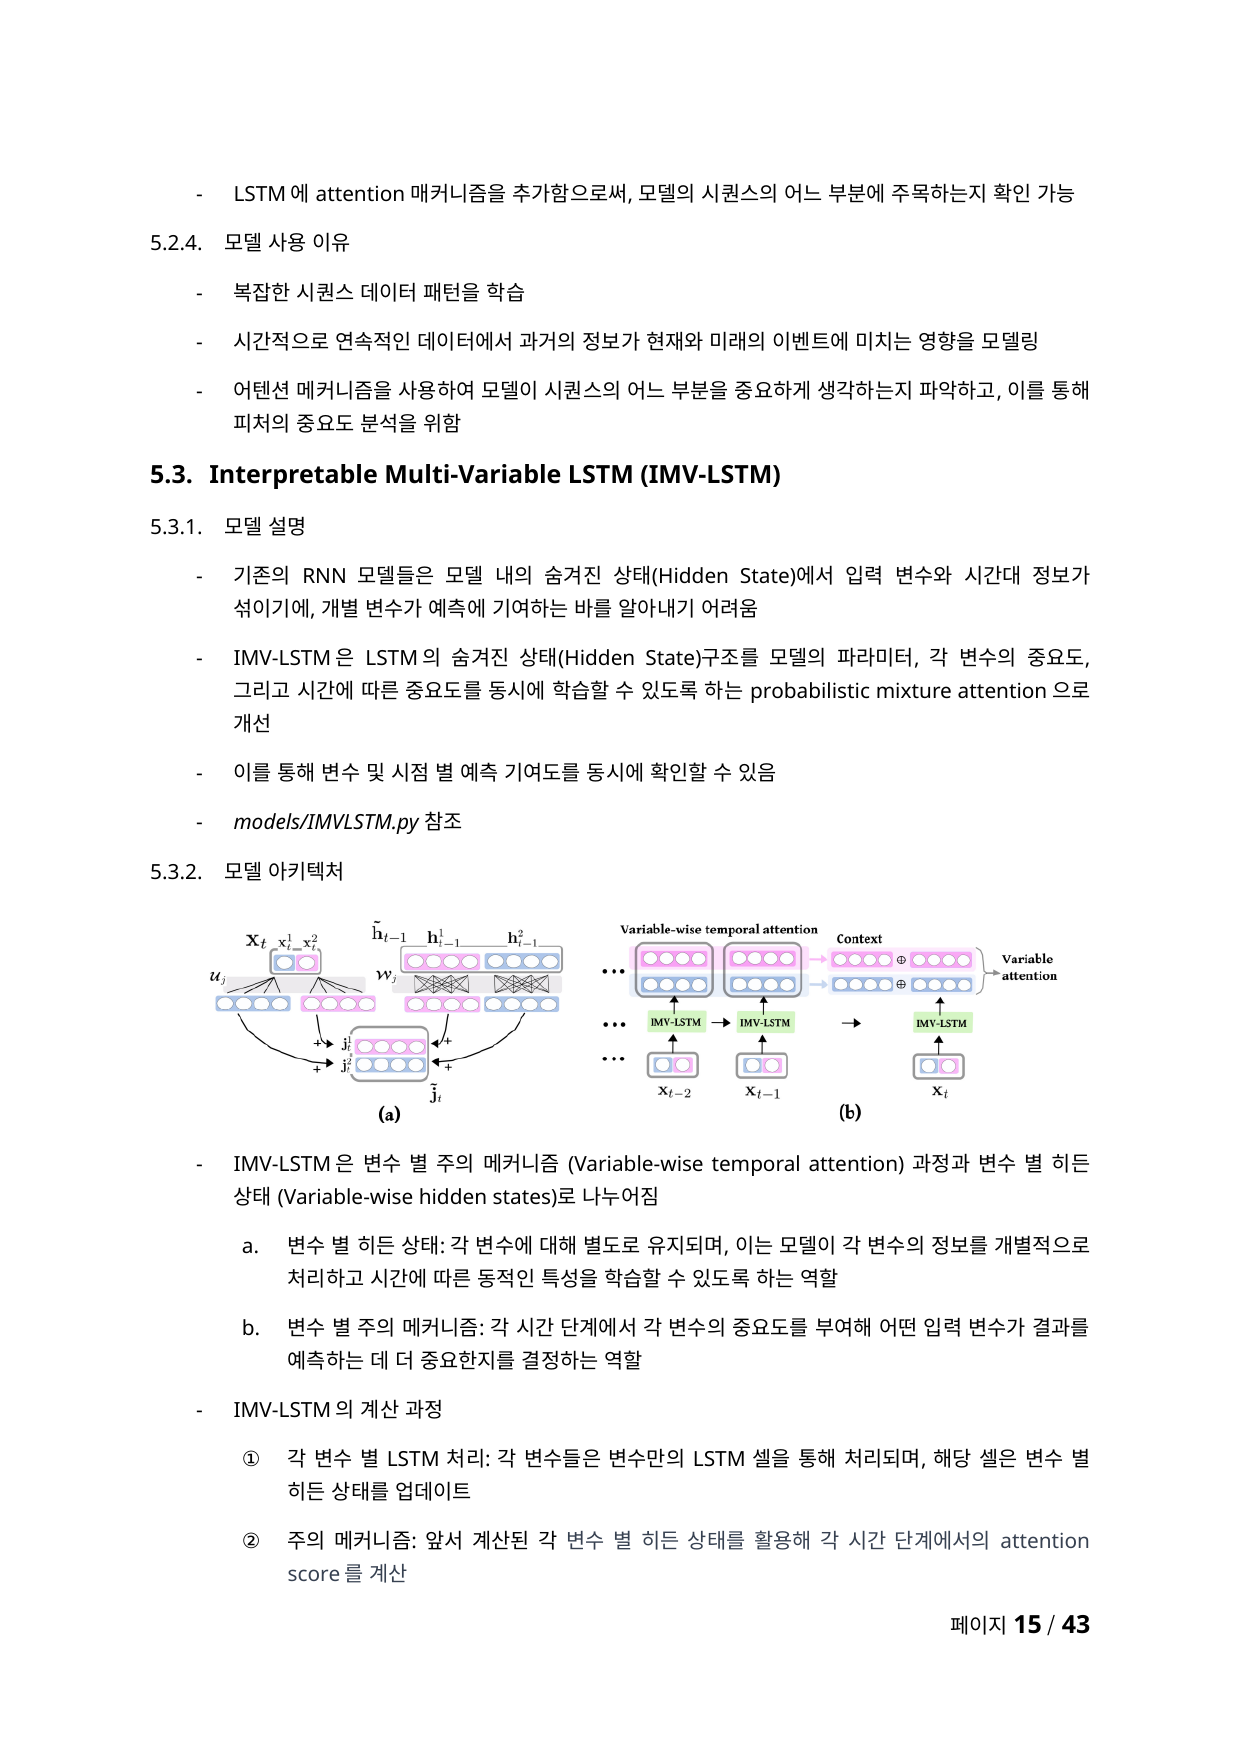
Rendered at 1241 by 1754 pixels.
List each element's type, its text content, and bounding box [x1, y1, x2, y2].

subtitle 모델 설명 [150, 510, 1090, 540]
list IMV-LSTM은 변수 별 주의 메커니즘 (Variable-wise temporal attention) 과정과 변수 별 히든 상태 (Variable-wise hidden states)로 나누어짐 [196, 1147, 1090, 1210]
list 이를 통해 변수 및 시점 별 예측 기여도를 동시에 확인할 수 있음 [196, 756, 1090, 787]
list 변수 별 히든 상태: 각 변수에 대해 별도로 유지되며, 이는 모델이 각 변수의 정보를 개별적으로 처리하고 시간에 따른 동적인 특성을 학습할 수 있도록 하는 역할 [242, 1229, 1090, 1292]
list 주의 메커니즘: 앞서 계산된 각 변수 별 히든 상태를 활용해 각 시간 단계에서의 attention score를 계산 [242, 1524, 1090, 1588]
subtitle 모델 사용 이유 [150, 227, 1090, 257]
subtitle Interpretable Multi-Variable LSTM (IMV-LSTM) [150, 457, 1090, 491]
list 각 변수 별 LSTM 처리: 각 변수들은 변수만의 LSTM 셀을 통해 처리되며, 해당 셀은 변수 별 히든 상태를 업데이트 [242, 1443, 1090, 1506]
picture [161, 904, 1079, 1129]
list 어텐션 메커니즘을 사용하여 모델이 시퀀스의 어느 부분을 중요하게 생각하는지 파악하고, 이를 통해 피처의 중요도 분석을 위함 [196, 375, 1090, 438]
subtitle 모델 아키텍처 [150, 855, 1090, 885]
list IMV-LSTM의 계산 과정 [196, 1393, 1090, 1423]
list LSTM에 attention 매커니즘을 추가함으로써, 모델의 시퀀스의 어느 부분에 주목하는지 확인 가능 [196, 177, 1090, 207]
list 시간적으로 연속적인 데이터에서 과거의 정보가 현재와 미래의 이벤트에 미치는 영향을 모델링 [196, 325, 1090, 356]
list models/IMVLSTM.py 참조 [196, 806, 1090, 836]
list 변수 별 주의 메커니즘: 각 시간 단계에서 각 변수의 중요도를 부여해 어떤 입력 변수가 결과를 예측하는 데 더 중요한지를 결정하는 역할 [242, 1311, 1090, 1374]
list 기존의 RNN 모델들은 모델 내의 숨겨진 상태(Hidden State)에서 입력 변수와 시간대 정보가 섞이기에, 개별 변수가 예측에 기여하는 바를 알아내기 어려움 [196, 559, 1090, 622]
list IMV-LSTM은 LSTM의 숨겨진 상태(Hidden State)구조를 모델의 파라미터, 각 변수의 중요도, 그리고 시간에 따른 중요도를 동시에 학습할 수 있도록 하는 probabilistic mixture attention으로 개선 [196, 642, 1090, 737]
list 복잡한 시퀀스 데이터 패턴을 학습 [196, 276, 1090, 306]
